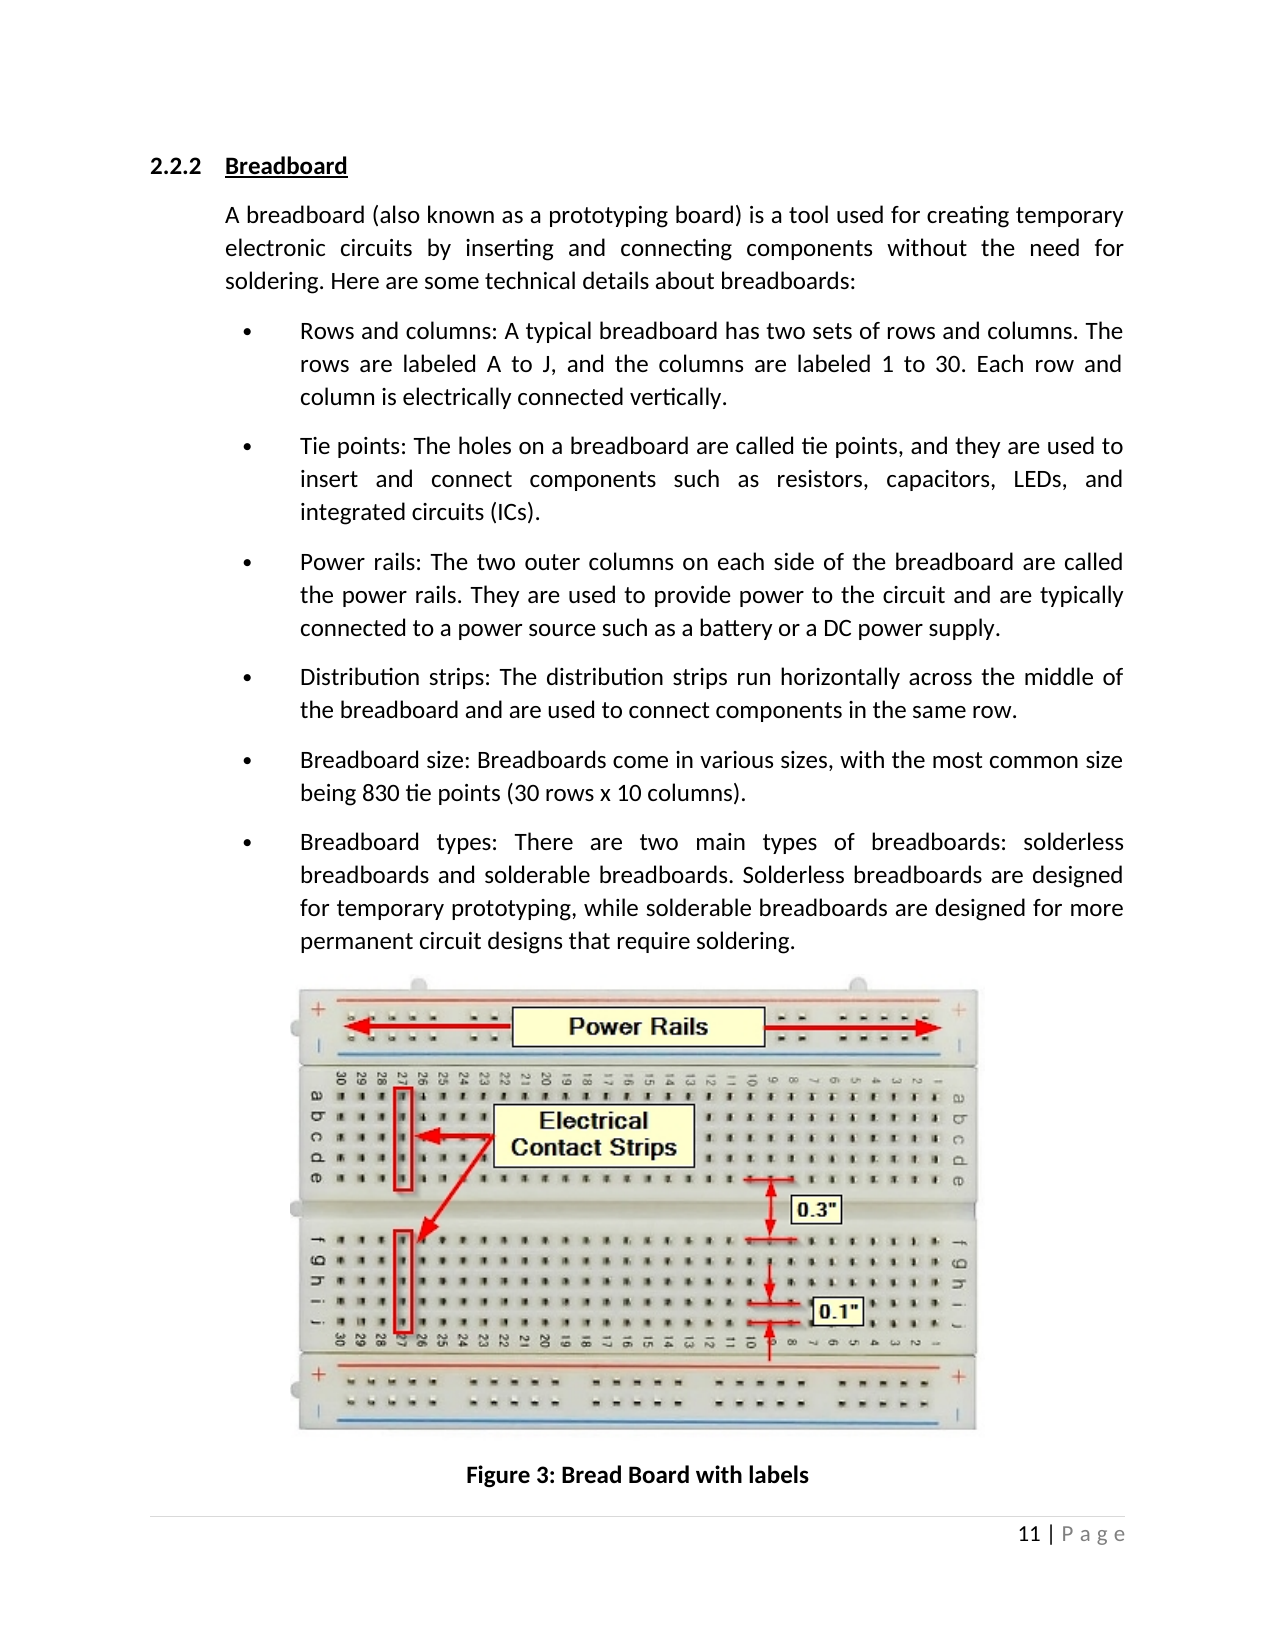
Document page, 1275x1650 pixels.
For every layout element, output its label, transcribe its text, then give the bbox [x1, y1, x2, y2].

list Breadboard types: There are two main types of breadboards: solderless breadboards and solderable breadboards. Solderless breadboards are designed for temporary prototyping, while solderable breadboards are designed for more permanent circuit designs that require soldering. [244, 826, 1125, 956]
list 2.2.2 Breadboard [150, 150, 1125, 181]
text A breadboard (also known as a prototyping board) is a tool used for creating temporary electronic circuits by inserting and connecting components without the need for soldering. Here are some technical details about breadboards: [225, 199, 1125, 296]
list Tie points: The holes on a breadboard are called tie points, and they are used to insert and connect components such as resistors, capacitors, LEDs, and integrated circuits (ICs). [244, 430, 1125, 527]
list Rows and columns: A typical breadboard has two sets of rows and columns. The rows are labeled A to J, and the columns are labeled 1 to 30. Each row and column is electrically connected vertically. [244, 315, 1125, 411]
list Distribution strips: The distribution strips run horizontally across the middle of the breadboard and are used to connect components in the same row. [244, 661, 1125, 725]
text Figure 3: Bread Board with labels [150, 1459, 1125, 1490]
picture [290, 974, 985, 1441]
list Breadboard size: Breadboards come in various sizes, with the most common size being 830 tie points (30 rows x 10 columns). [244, 744, 1125, 807]
list Power rails: The two outer columns on each side of the breadboard are called the power rails. They are used to provide power to the circuit and are typically connected to a power source such as a battery or a DC power supply. [244, 546, 1125, 642]
